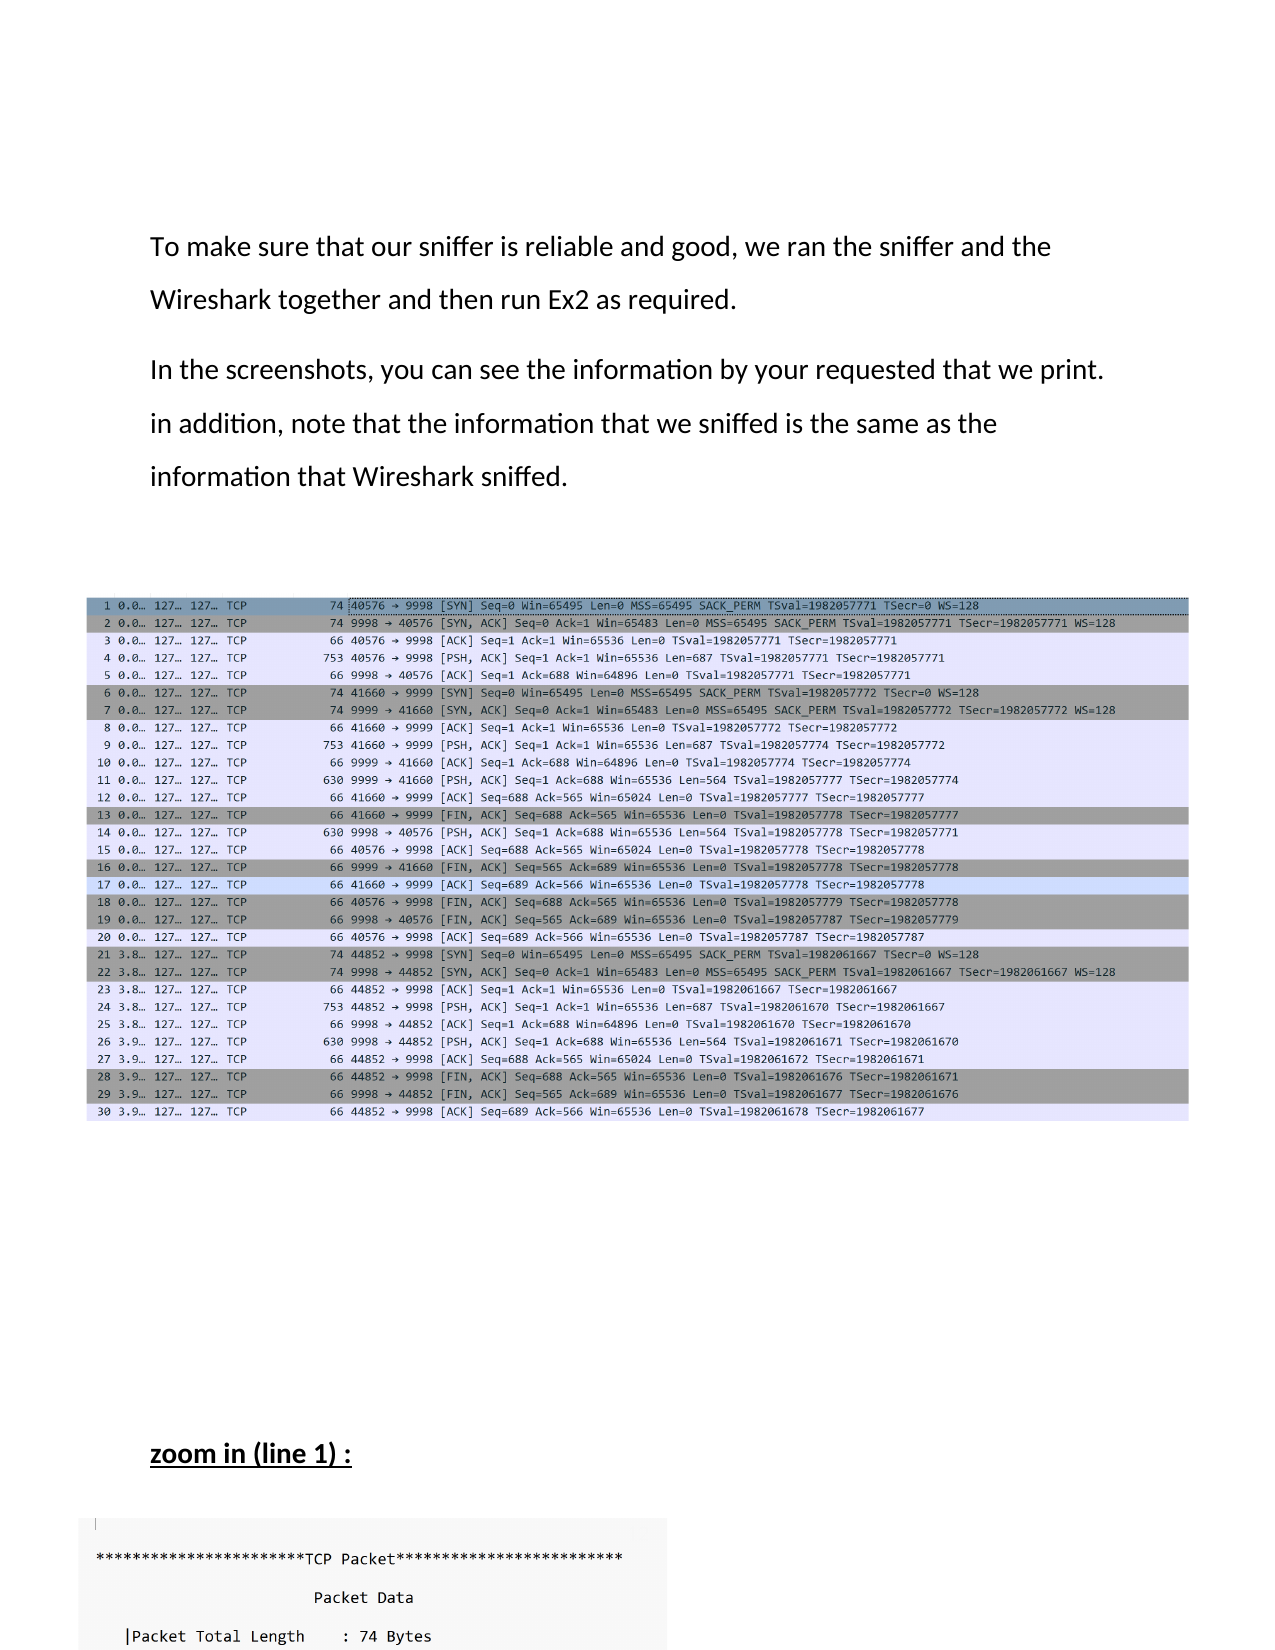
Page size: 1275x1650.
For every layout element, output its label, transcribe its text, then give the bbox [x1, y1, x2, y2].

text In the screenshots, you can see the information by your requested that we print. in addition, note that the information that we sniffed is the same as the information that Wireshark sniffed. [150, 351, 1125, 494]
picture [78, 1518, 668, 1650]
text zoom in (line 1) : [150, 1435, 1125, 1499]
picture [86, 593, 1189, 1121]
text To make sure that our sniffer is reliable and good, we ran the sniffer and the Wireshark together and then run Ex2 as required. [150, 228, 1125, 317]
